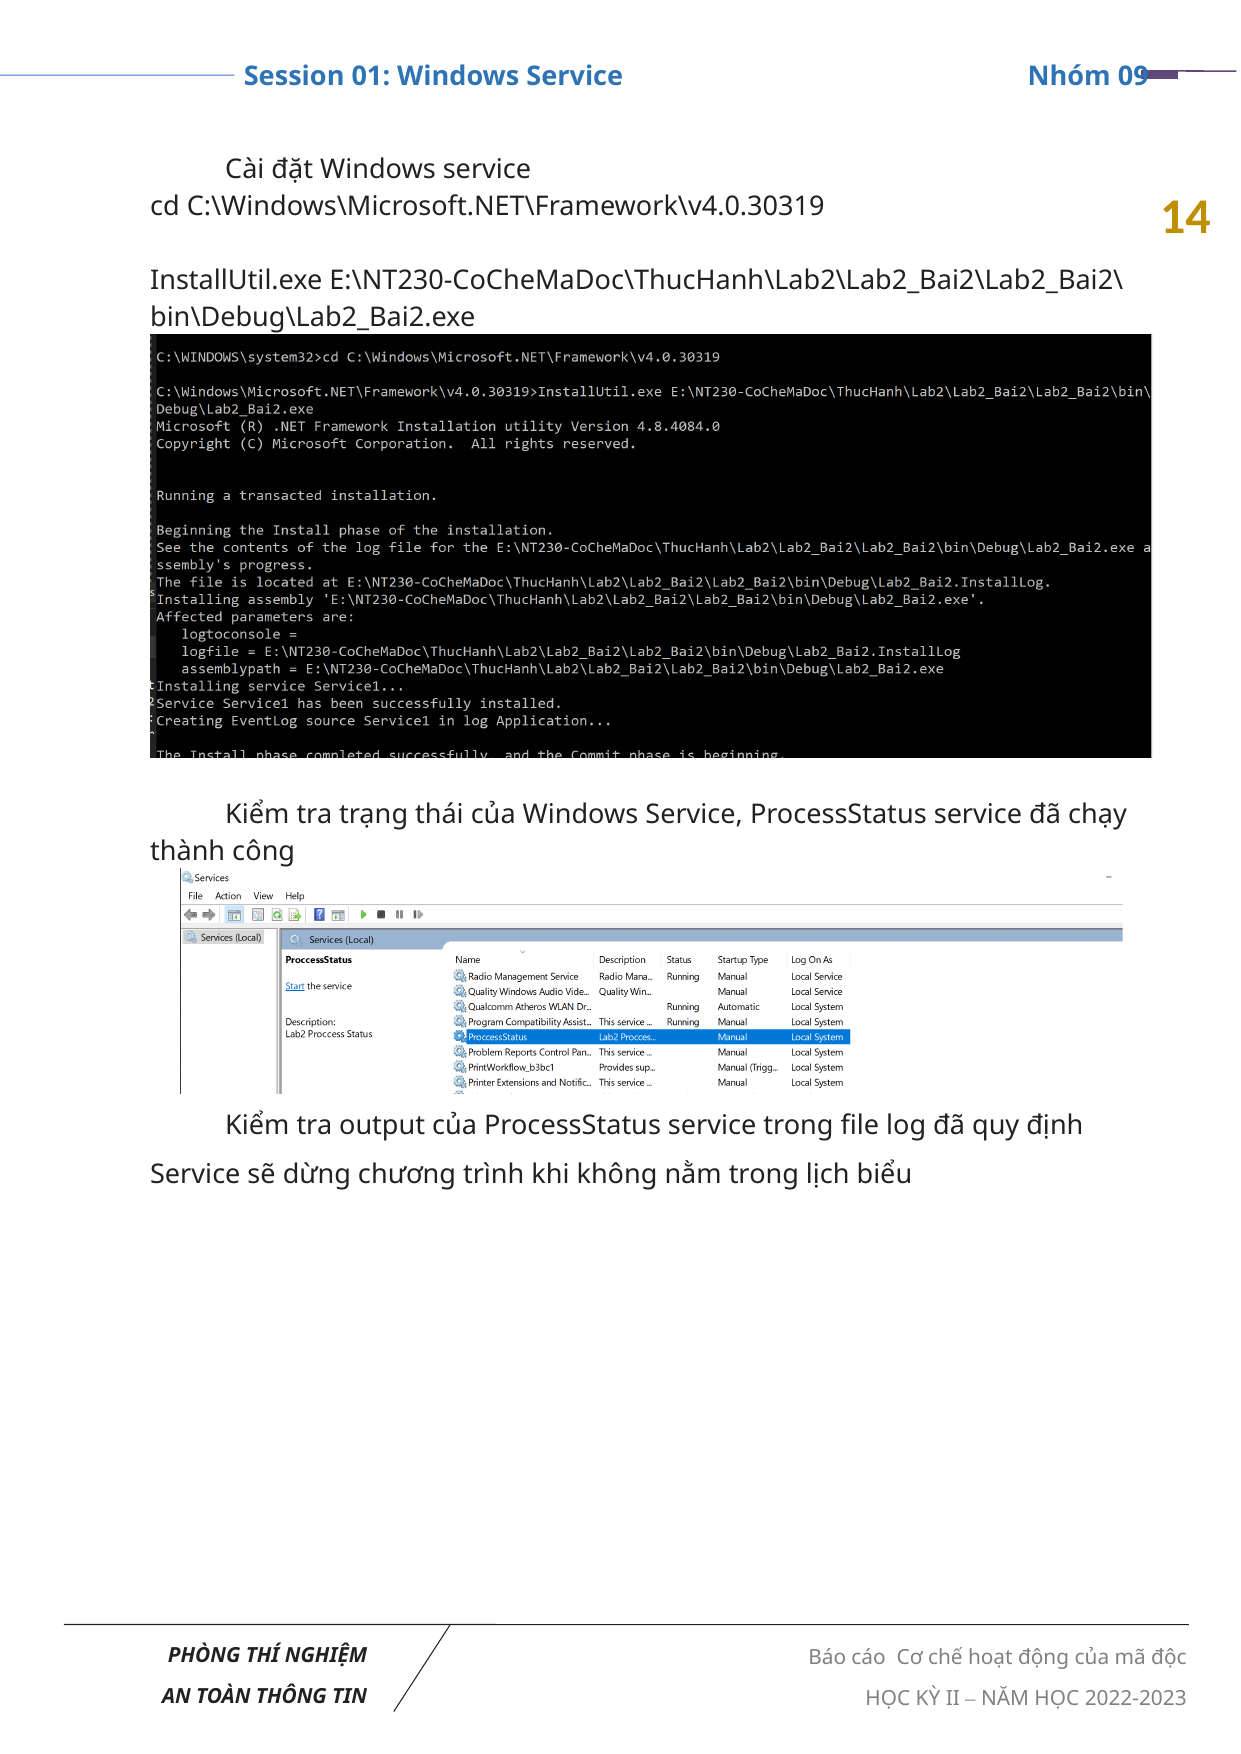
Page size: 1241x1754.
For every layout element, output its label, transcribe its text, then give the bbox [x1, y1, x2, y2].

text Cài đặt Windows service [150, 150, 1153, 187]
text cd C:\Windows\Microsoft.NET\Framework\v4.0.30319 [150, 187, 1153, 224]
text Kiểm tra trạng thái của Windows Service, ProcessStatus service đã chạy thành công [150, 794, 1153, 868]
text InstallUtil.exe E:\NT230-CoCheMaDoc\ThucHanh\Lab2\Lab2_Bai2\Lab2_Bai2\bin\Debug\Lab2_Bai2.exe [150, 261, 1153, 334]
picture [150, 334, 1154, 758]
text Kiểm tra output của ProcessStatus service trong file log đã quy định [150, 1106, 1153, 1142]
text Service sẽ dừng chương trình khi không nằm trong lịch biểu [150, 1155, 1153, 1192]
picture [180, 868, 1123, 1094]
